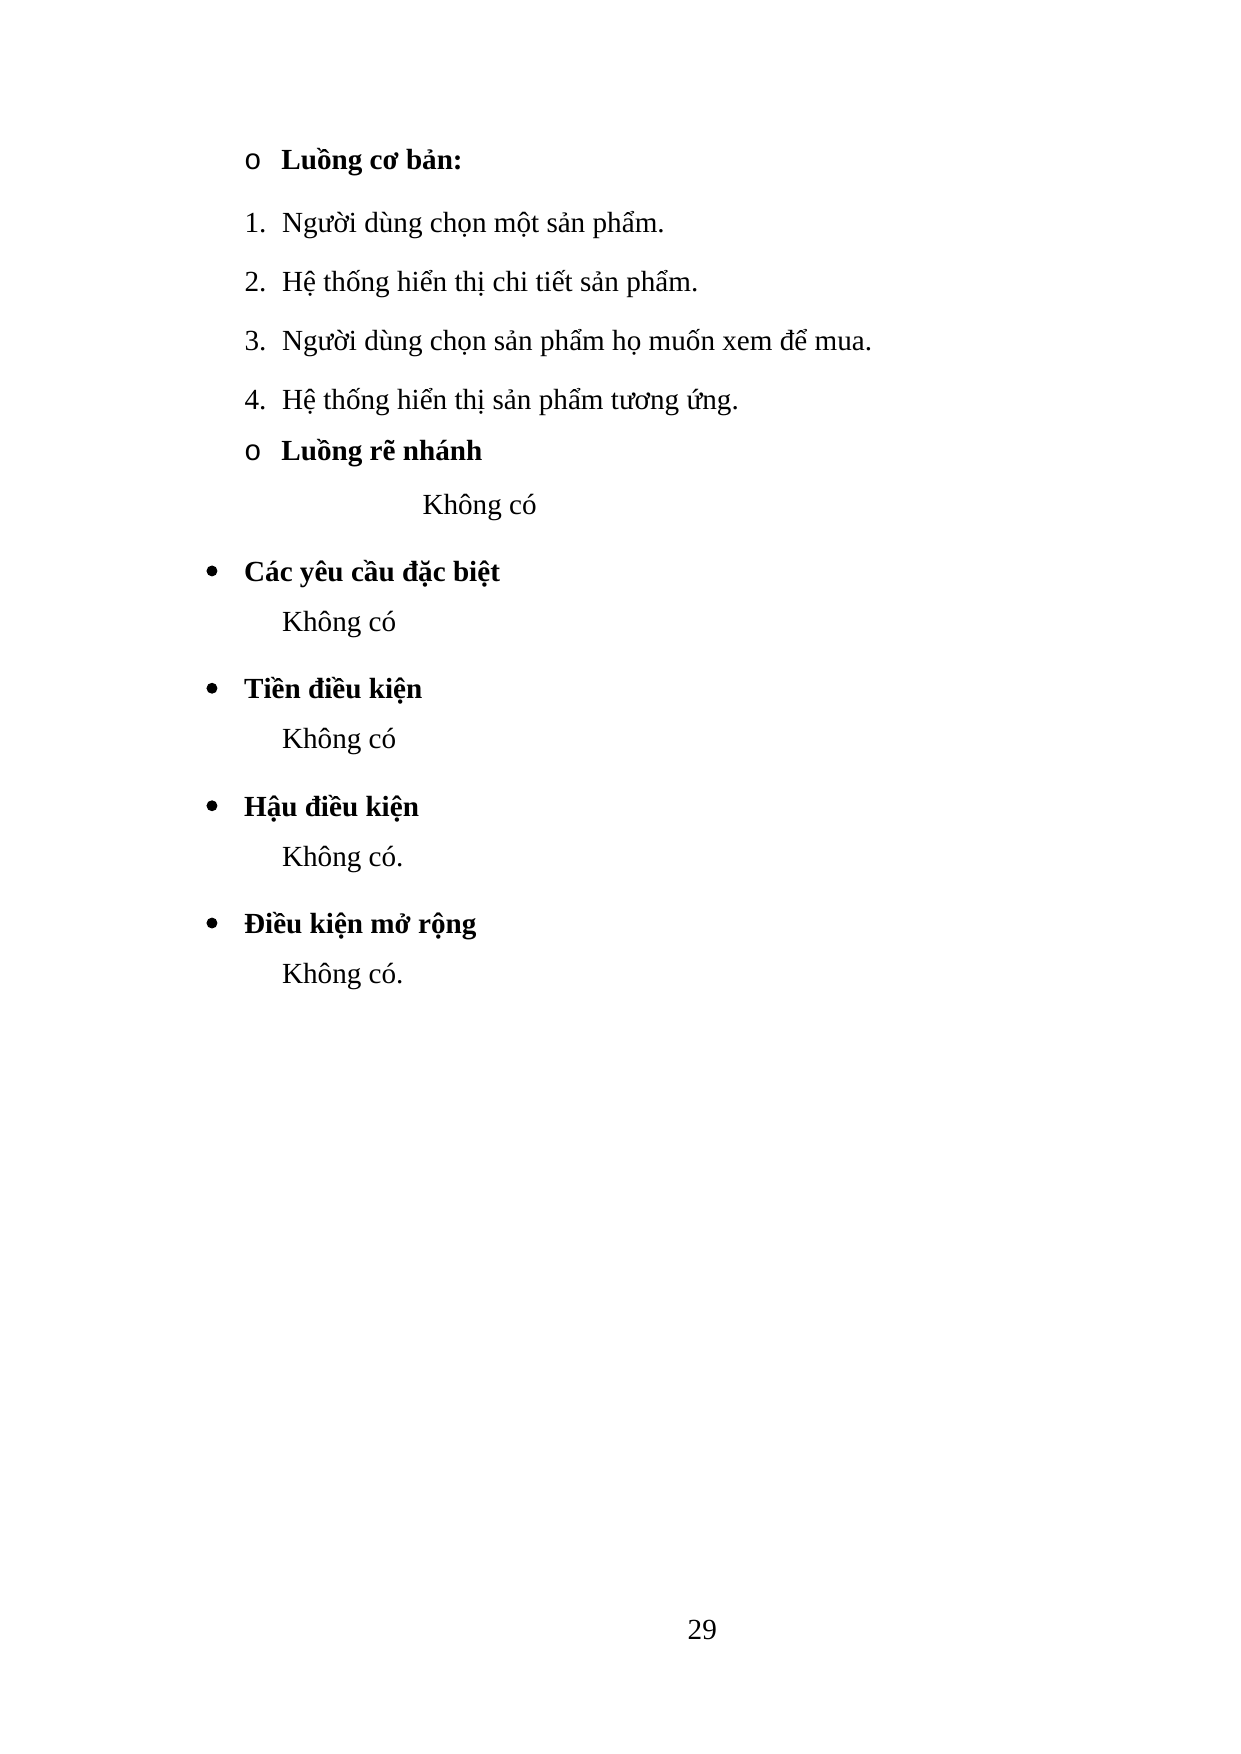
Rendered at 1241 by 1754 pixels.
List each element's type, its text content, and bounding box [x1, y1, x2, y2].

list Hệ thống hiển thị chi tiết sản phẩm. [244, 264, 1122, 298]
list Luồng cơ bản: [244, 142, 1122, 178]
list Hệ thống hiển thị sản phẩm tương ứng. [244, 382, 1122, 416]
list Người dùng chọn sản phẩm họ muốn xem để mua. [244, 323, 1122, 357]
text Không có [207, 722, 1122, 755]
list Người dùng chọn một sản phẩm. [244, 205, 1122, 238]
text Không có. [207, 839, 1122, 873]
text Không có. [207, 956, 1122, 990]
text Không có [207, 604, 1122, 638]
list Luồng rẽ nhánh [244, 433, 1122, 469]
list Các yêu cầu đặc biệt [207, 554, 1122, 587]
list Không có [347, 487, 1122, 520]
list Điều kiện mở rộng [207, 906, 1122, 940]
list Tiền điều kiện [207, 671, 1122, 705]
list Hậu điều kiện [207, 789, 1122, 822]
